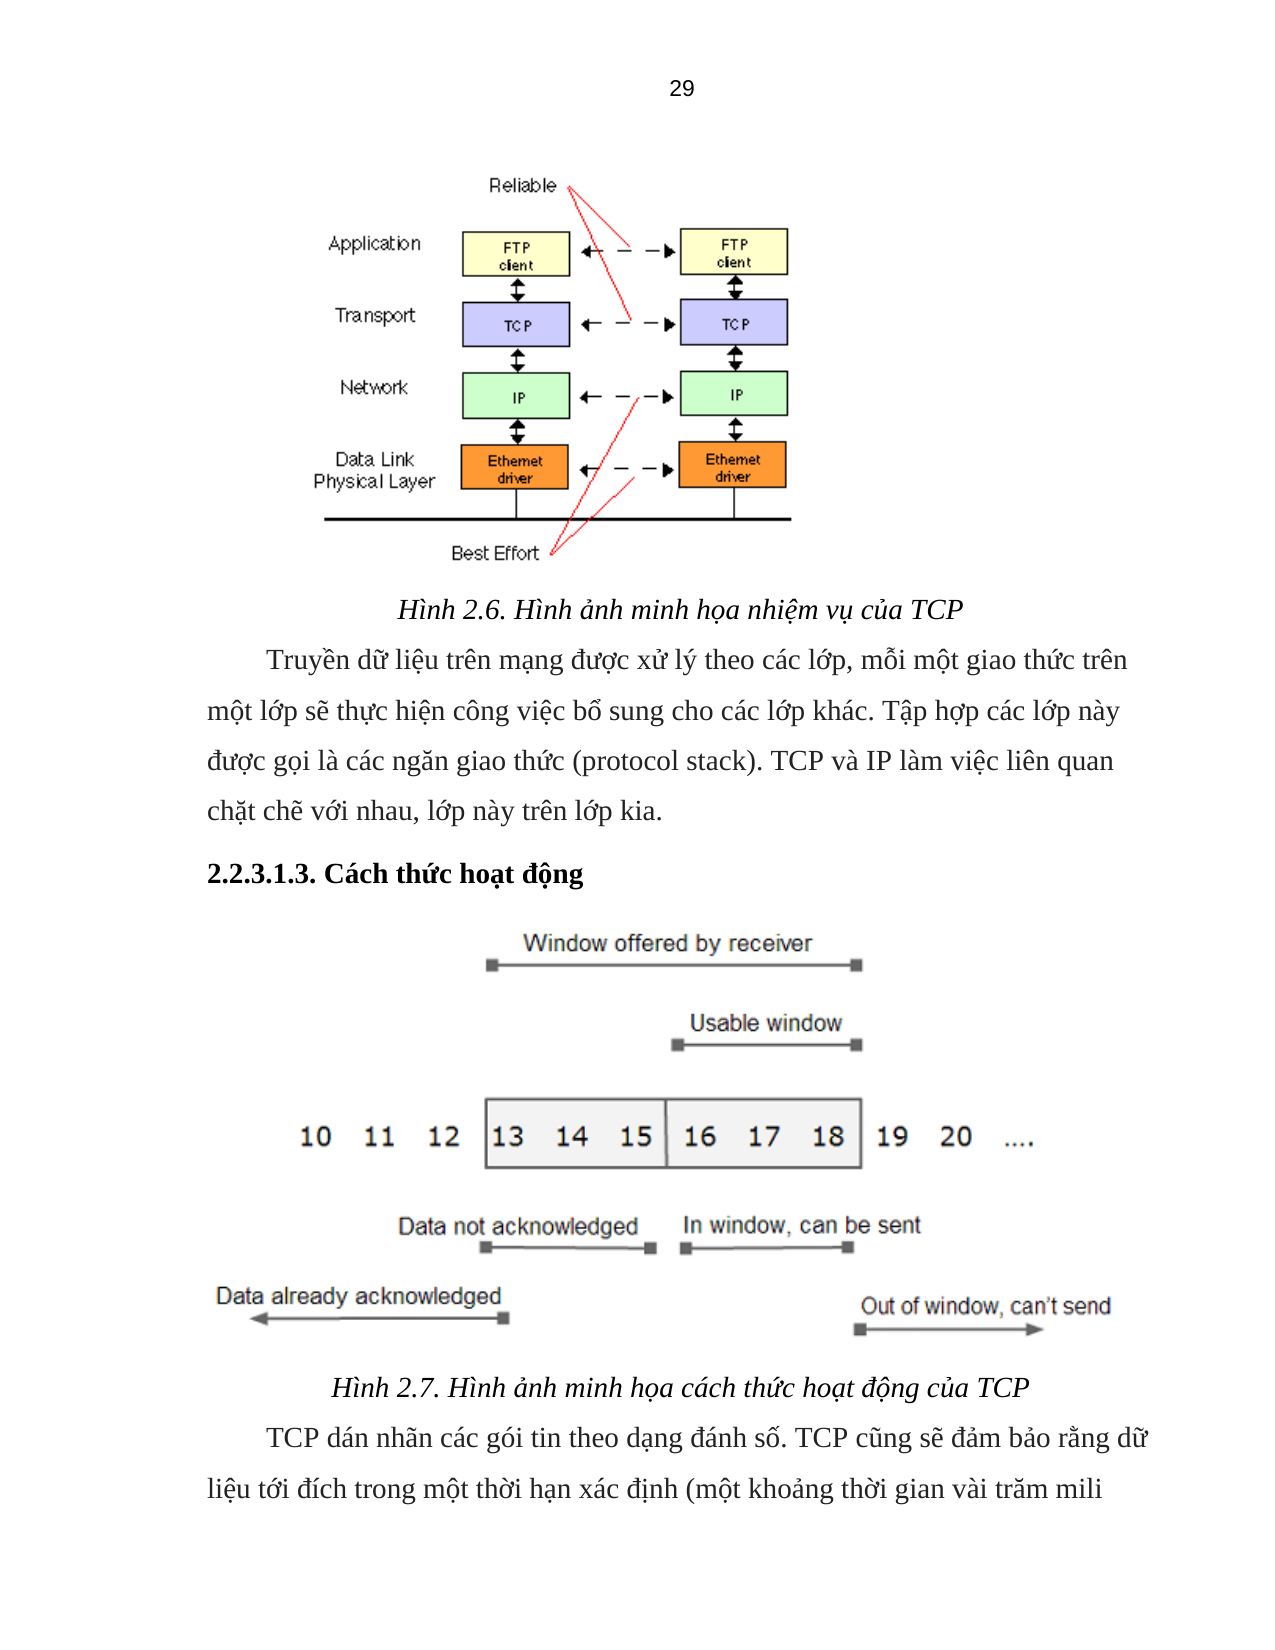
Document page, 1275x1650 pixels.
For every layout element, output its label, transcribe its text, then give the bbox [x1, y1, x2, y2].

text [207, 1421, 1157, 1504]
picture [206, 906, 1129, 1367]
picture [265, 147, 848, 576]
text Truyền dữ liệu trên mạng được xử lý theo các lớp, mỗi một giao thức trên một lớp sẽ thực hiện công việc bổ sung cho các lớp khác. Tập hợp các lớp này được gọi là các ngăn giao thức (protocol stack). TCP và IP làm việc liên quan chặt chẽ với nhau, lớp này trên lớp kia. [207, 642, 1157, 827]
subtitle 2.2.3.1.3. Cách thức hoạt động [207, 856, 1157, 890]
